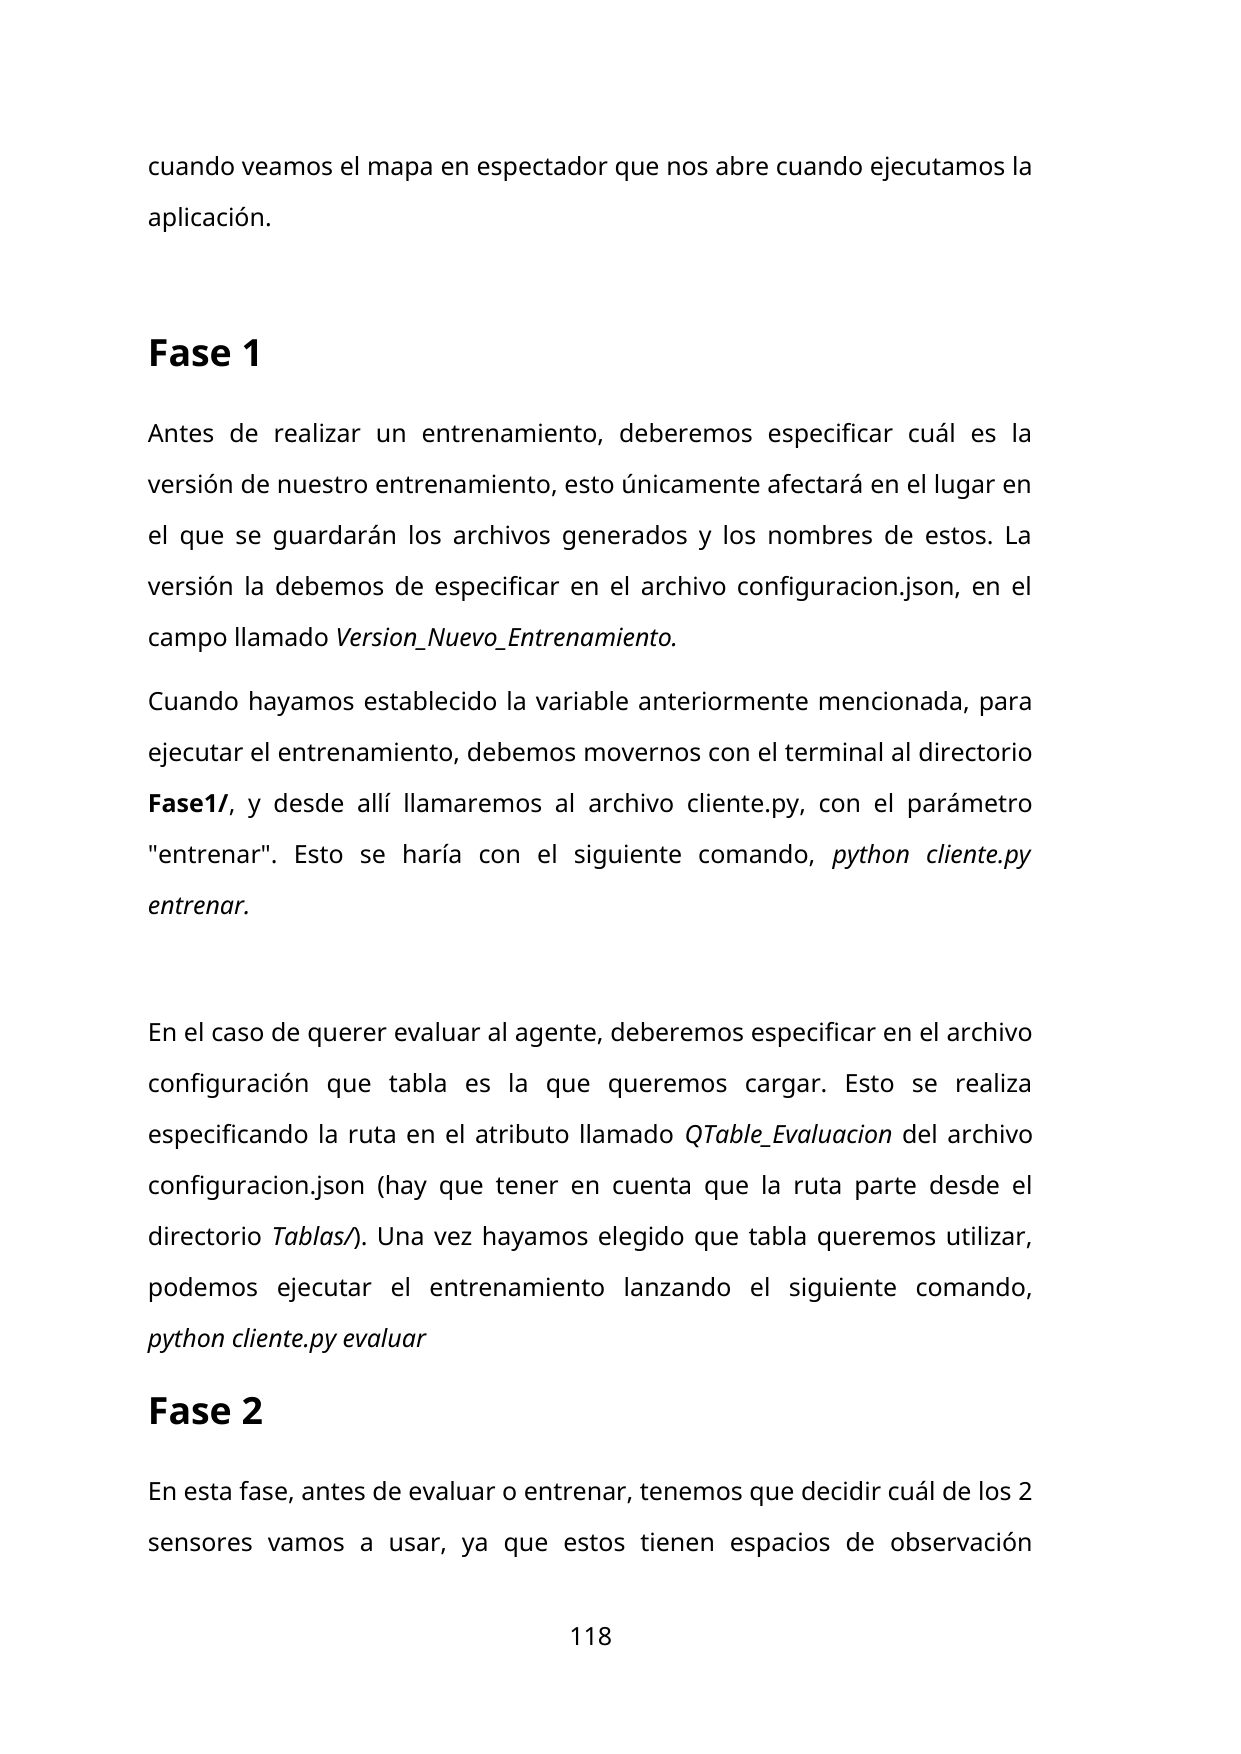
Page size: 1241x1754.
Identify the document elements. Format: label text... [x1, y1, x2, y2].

text Cuando hayamos establecido la variable anteriormente mencionada, para ejecutar el entrenamiento, debemos movernos con el terminal al directorio Fase1/, y desde allí llamaremos al archivo cliente.py, con el parámetro "entrenar". Esto se haría con el siguiente comando, python cliente.py entrenar. [148, 683, 1033, 921]
text Fase 2 [148, 1384, 1033, 1435]
text Fase 1 [148, 326, 1033, 377]
text En el caso de querer evaluar al agente, deberemos especificar en el archivo configuración que tabla es la que queremos cargar. Esto se realiza especificando la ruta en el atributo llamado QTable_Evaluacion del archivo configuracion.json (hay que tener en cuenta que la ruta parte desde el directorio Tablas/). Una vez hayamos elegido que tabla queremos utilizar, podemos ejecutar el entrenamiento lanzando el siguiente comando, python cliente.py evaluar [148, 1014, 1033, 1355]
text Antes de realizar un entrenamiento, deberemos especificar cuál es la versión de nuestro entrenamiento, esto únicamente afectará en el lugar en el que se guardarán los archivos generados y los nombres de estos. La versión la debemos de especificar en el archivo configuracion.json, en el campo llamado Version_Nuevo_Entrenamiento. [148, 416, 1033, 654]
